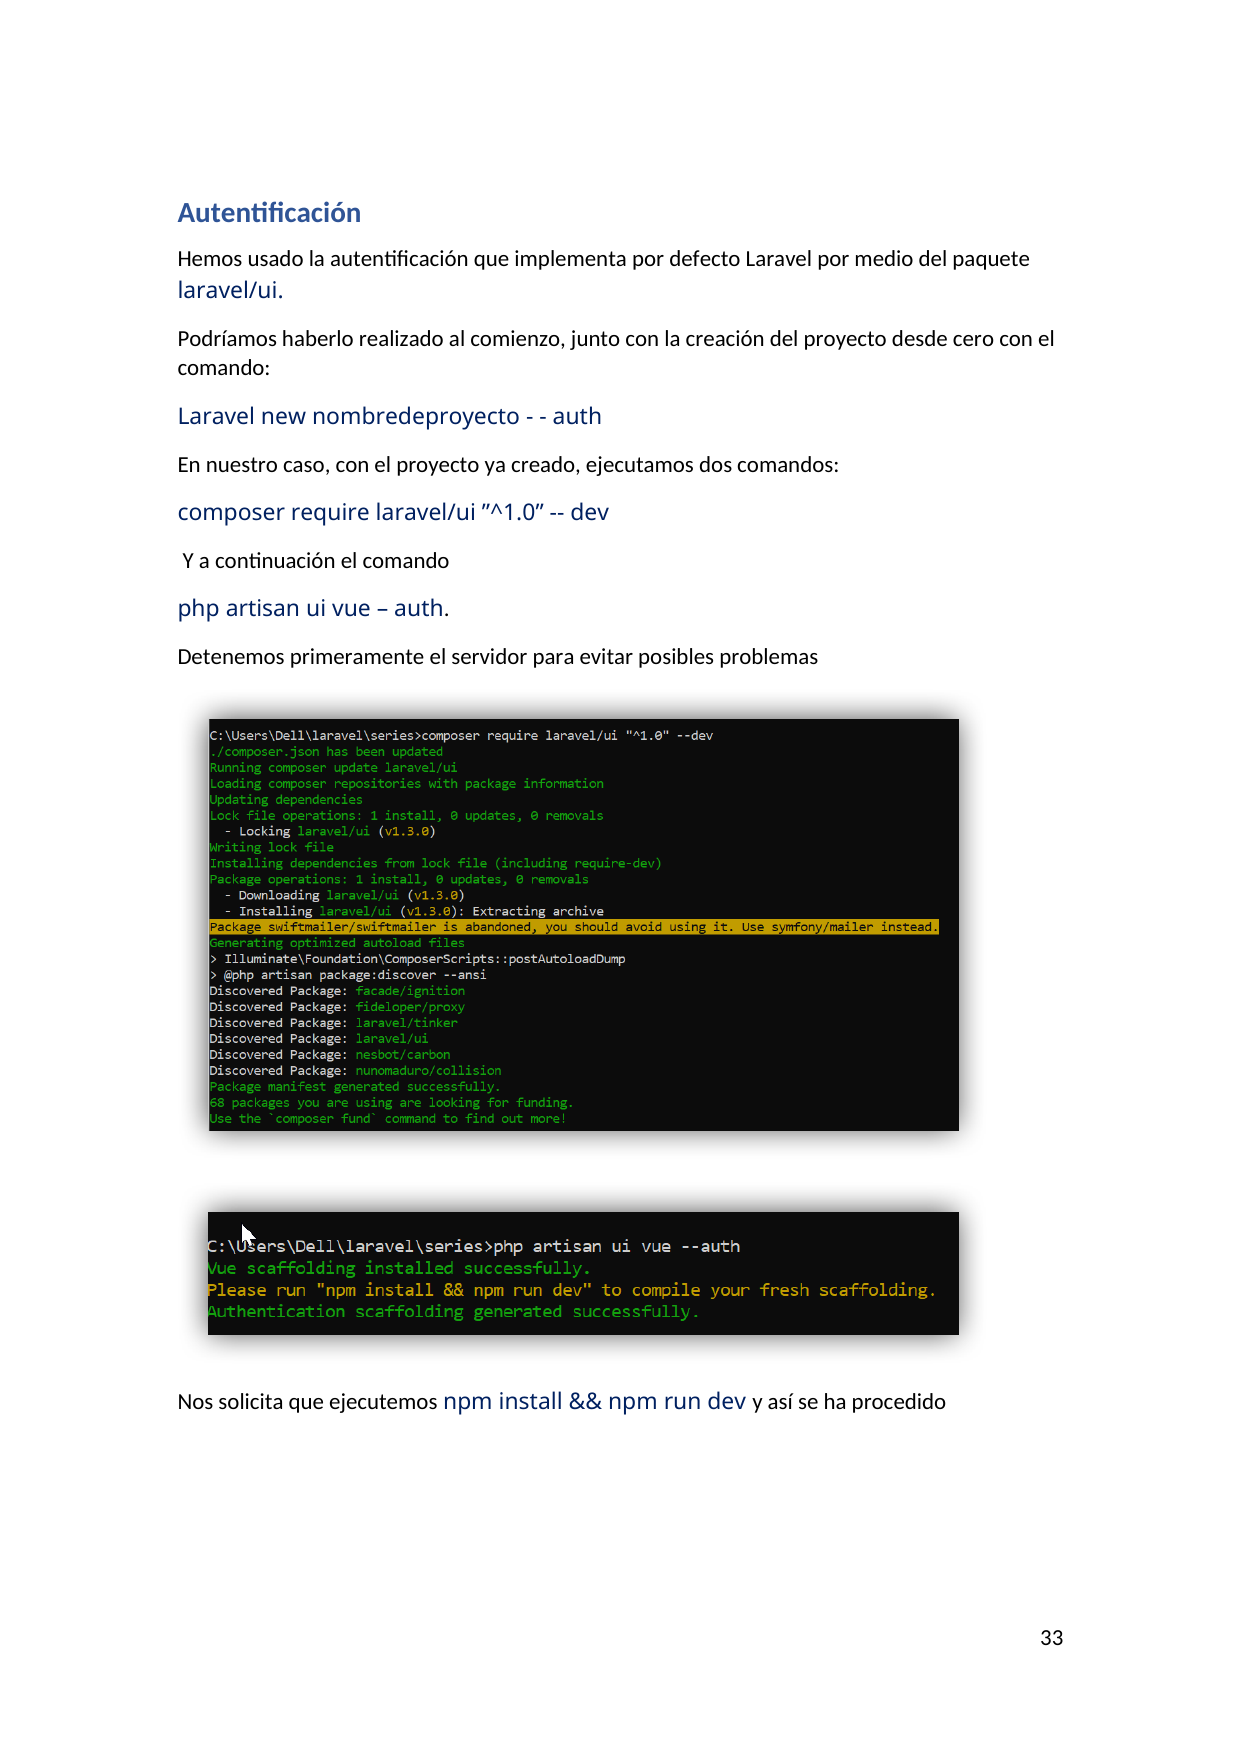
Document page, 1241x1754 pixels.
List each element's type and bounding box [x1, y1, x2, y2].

picture [208, 1212, 959, 1335]
picture [208, 719, 959, 1131]
